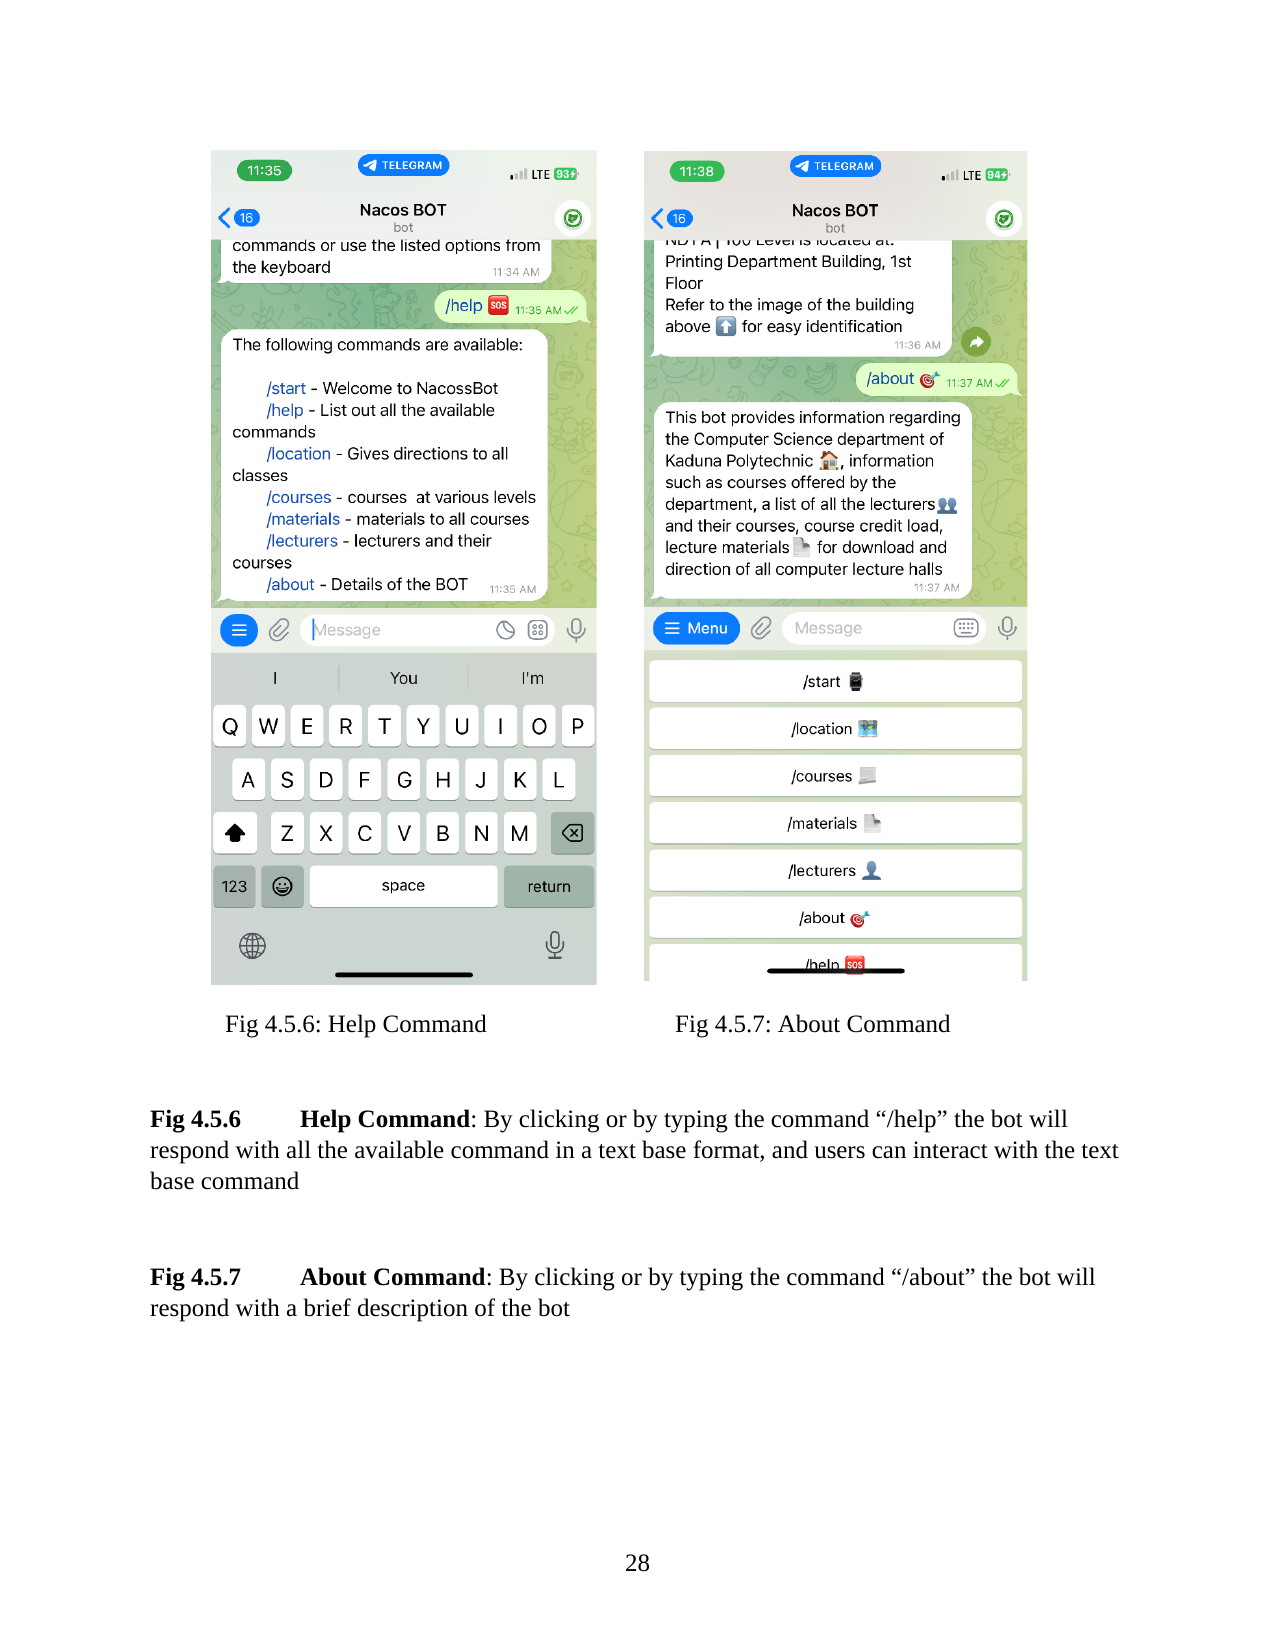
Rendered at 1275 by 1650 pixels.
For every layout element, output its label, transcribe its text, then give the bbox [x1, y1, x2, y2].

picture [211, 150, 597, 985]
text Fig 4.5.7 About Command: By clicking or by typing the command “/about” the bot will respond with a brief description of the bot [150, 1262, 1125, 1321]
picture [643, 151, 1028, 981]
text Fig 4.5.6: Help Command Fig 4.5.7: About Command [150, 1009, 1125, 1037]
text Fig 4.5.6 Help Command: By clicking or by typing the command “/help” the bot will respond with all the available command in a text base format, and users can interact with the text base command [150, 1104, 1125, 1195]
